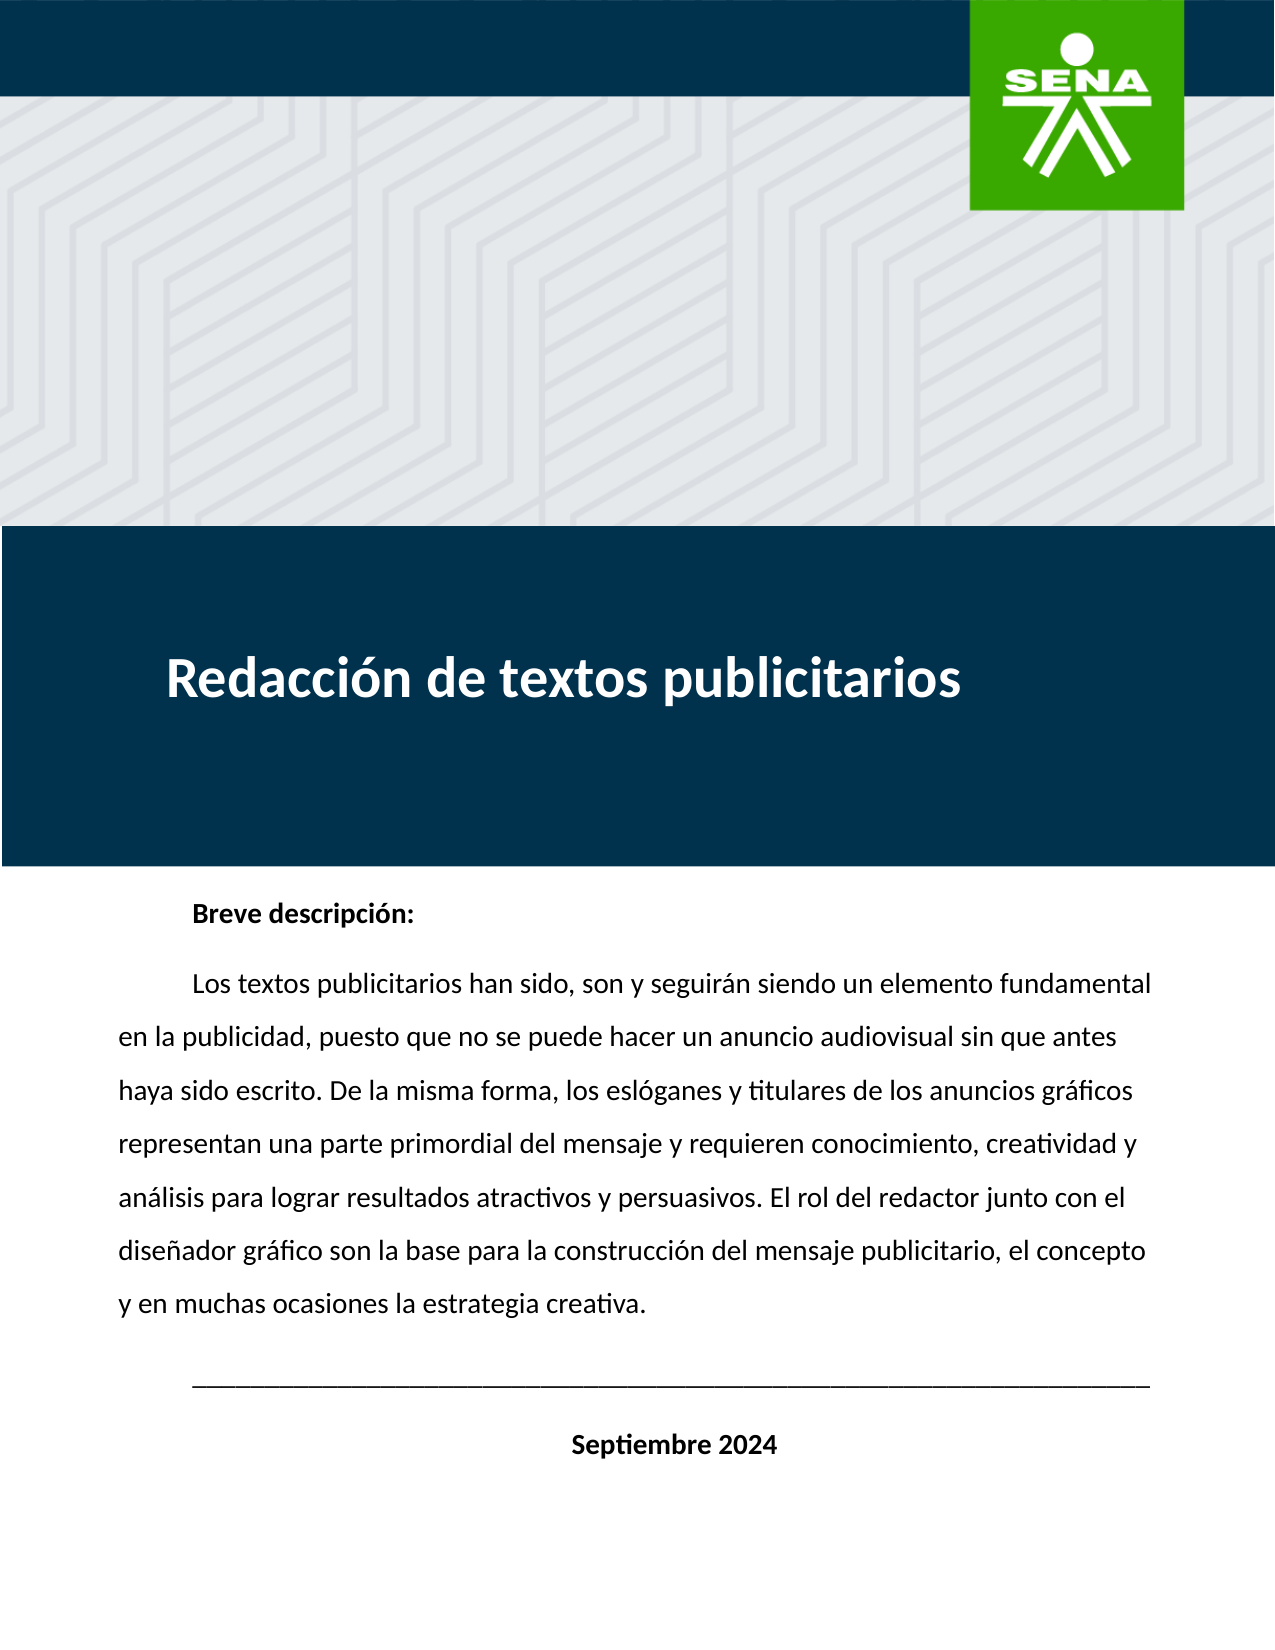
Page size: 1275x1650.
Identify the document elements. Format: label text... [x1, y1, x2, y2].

text Breve descripción: [118, 895, 1157, 931]
text __________________________________________________________________ [118, 1356, 1157, 1391]
text Septiembre 2024 [118, 1426, 1157, 1461]
picture [0, 0, 1274, 527]
text Los textos publicitarios han sido, son y seguirán siendo un elemento fundamental en la publicidad, puesto que no se puede hacer un anuncio audiovisual sin que antes haya sido escrito. De la misma forma, los eslóganes y titulares de los anuncios gráficos representan una parte primordial del mensaje y requieren conocimiento, creatividad y análisis para lograr resultados atractivos y persuasivos. El rol del redactor junto con el diseñador gráfico son la base para la construcción del mensaje publicitario, el concepto y en muchas ocasiones la estrategia creativa. [118, 965, 1157, 1321]
